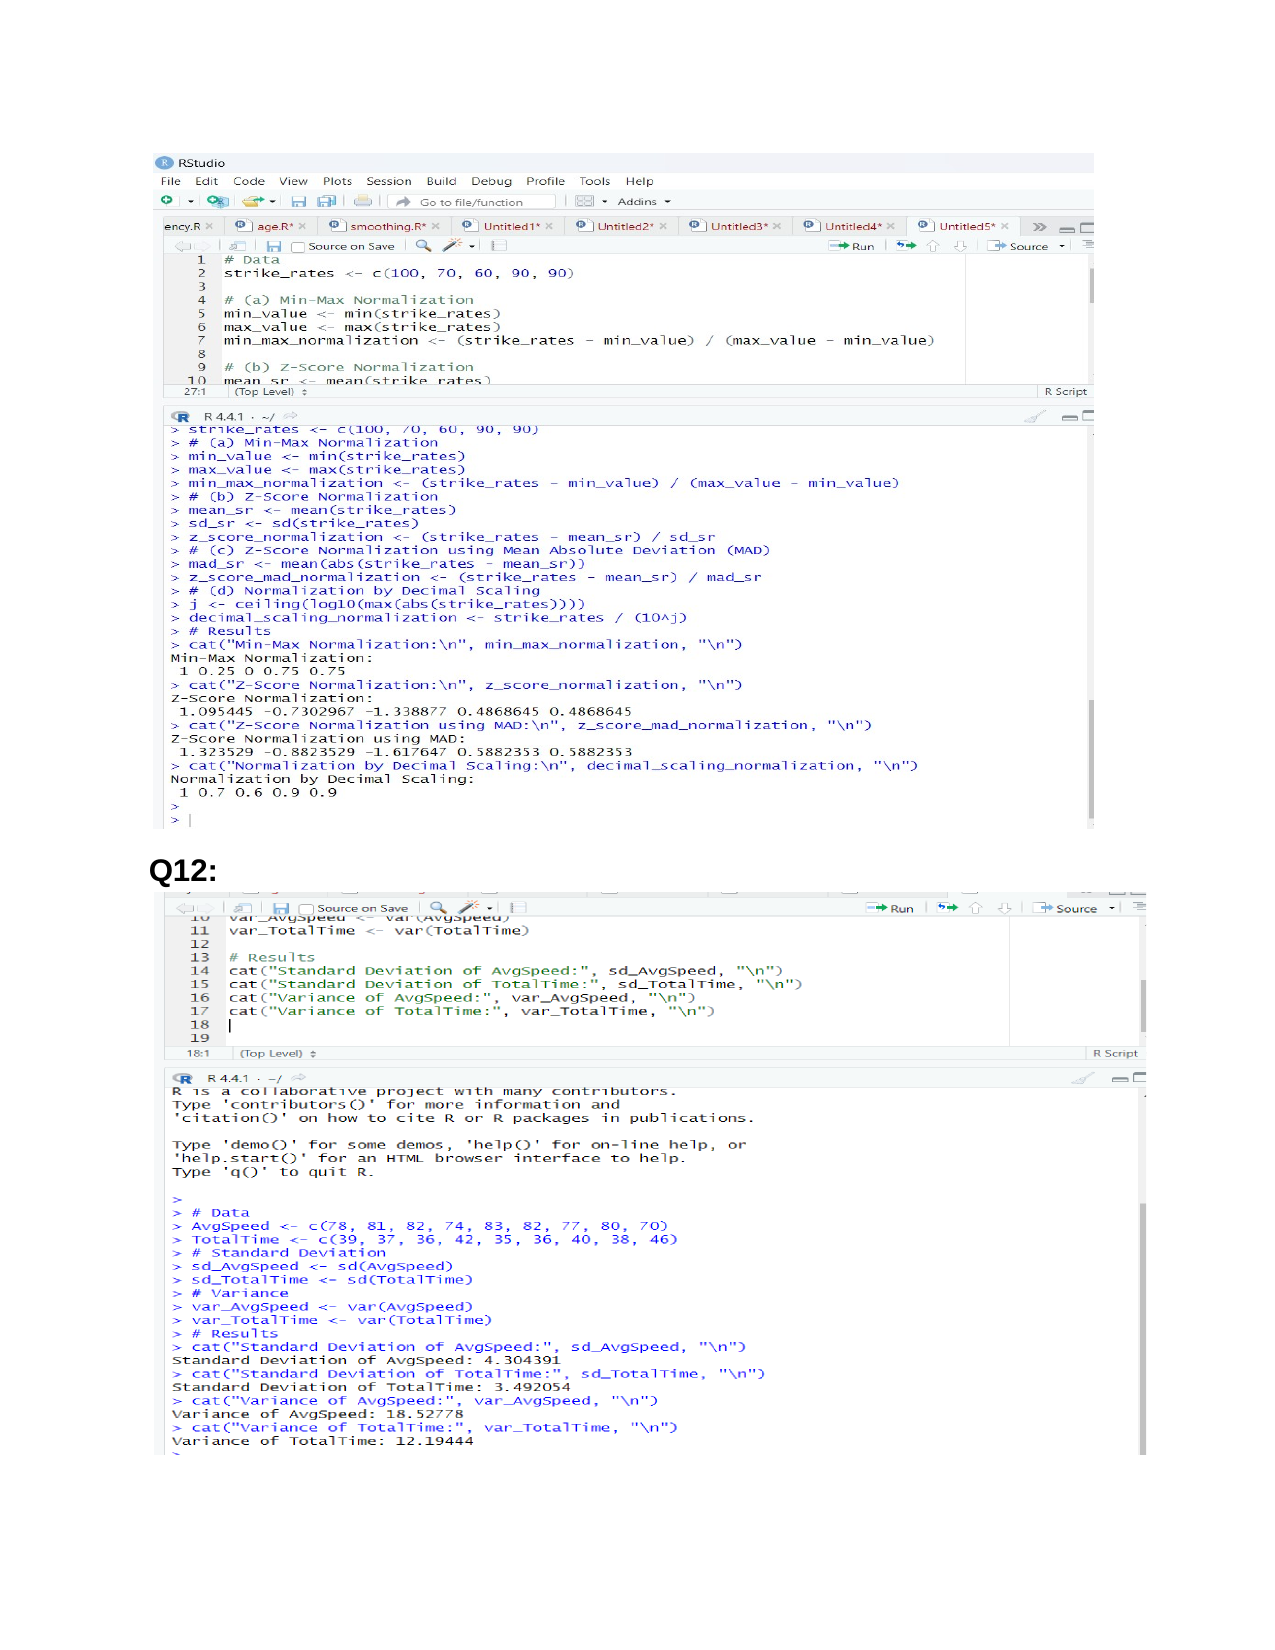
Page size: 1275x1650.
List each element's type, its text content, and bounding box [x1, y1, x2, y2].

picture [153, 153, 1094, 829]
text Q12: [148, 852, 1124, 888]
picture [153, 891, 1147, 1455]
